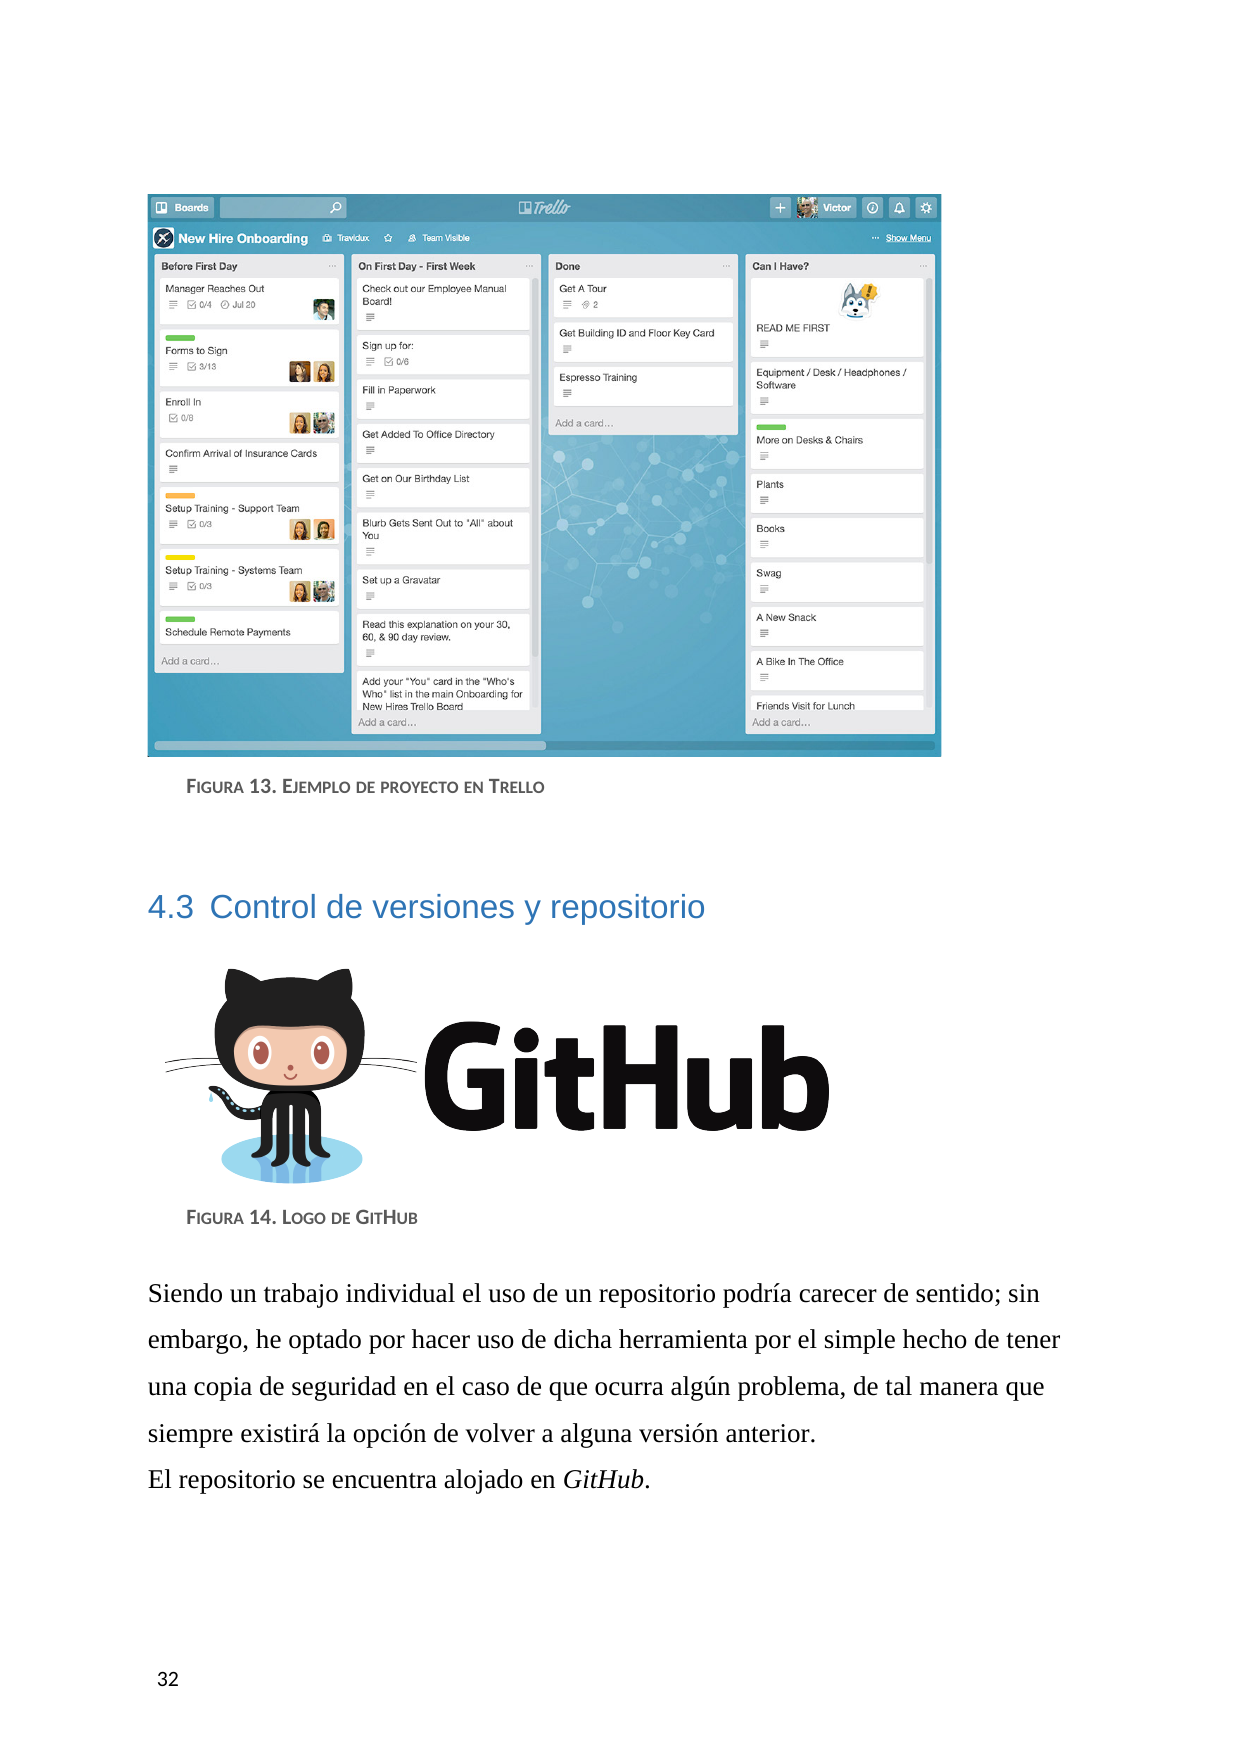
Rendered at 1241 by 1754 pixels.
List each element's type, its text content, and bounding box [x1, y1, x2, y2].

subtitle Control de versiones y repositorio [148, 887, 1092, 964]
picture [159, 964, 833, 1188]
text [148, 148, 1092, 757]
picture [147, 194, 942, 757]
text Figura 14. Logo de GitHub [177, 1203, 1092, 1230]
text Figura 13. Ejemplo de proyecto en Trello [177, 772, 1092, 799]
text Siendo un trabajo individual el uso de un repositorio podría carecer de sentido; sin embargo, he optado por hacer uso de dicha herramienta por el simple hecho de tener una copia de seguridad en el caso de que ocurra algún problema, de tal manera que siempre existirá la opción de volver a alguna versión anterior. El repositorio se encuentra alojado en GitHub. [148, 1230, 1092, 1495]
